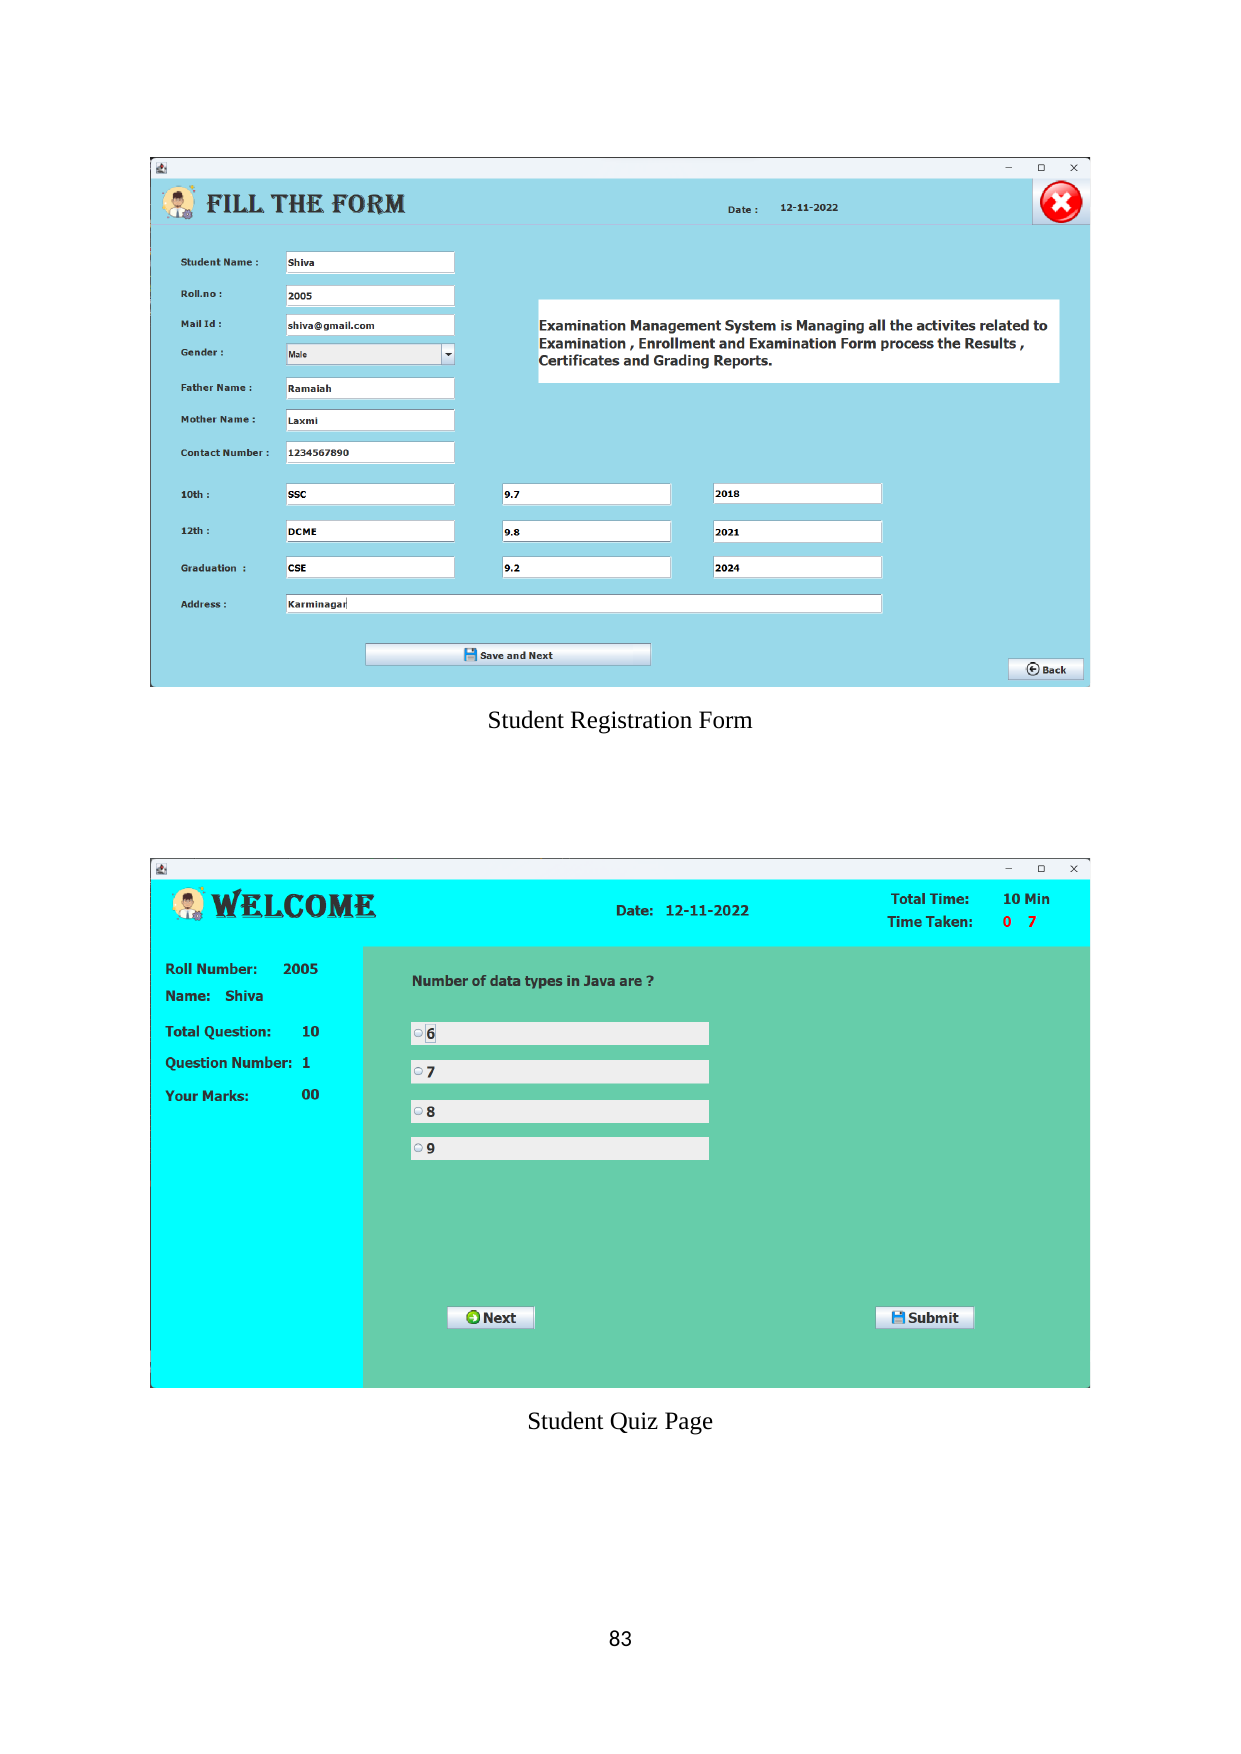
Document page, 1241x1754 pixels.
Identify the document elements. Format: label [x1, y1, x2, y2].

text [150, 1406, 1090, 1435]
picture [150, 858, 1091, 1388]
picture [150, 157, 1091, 687]
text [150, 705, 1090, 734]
